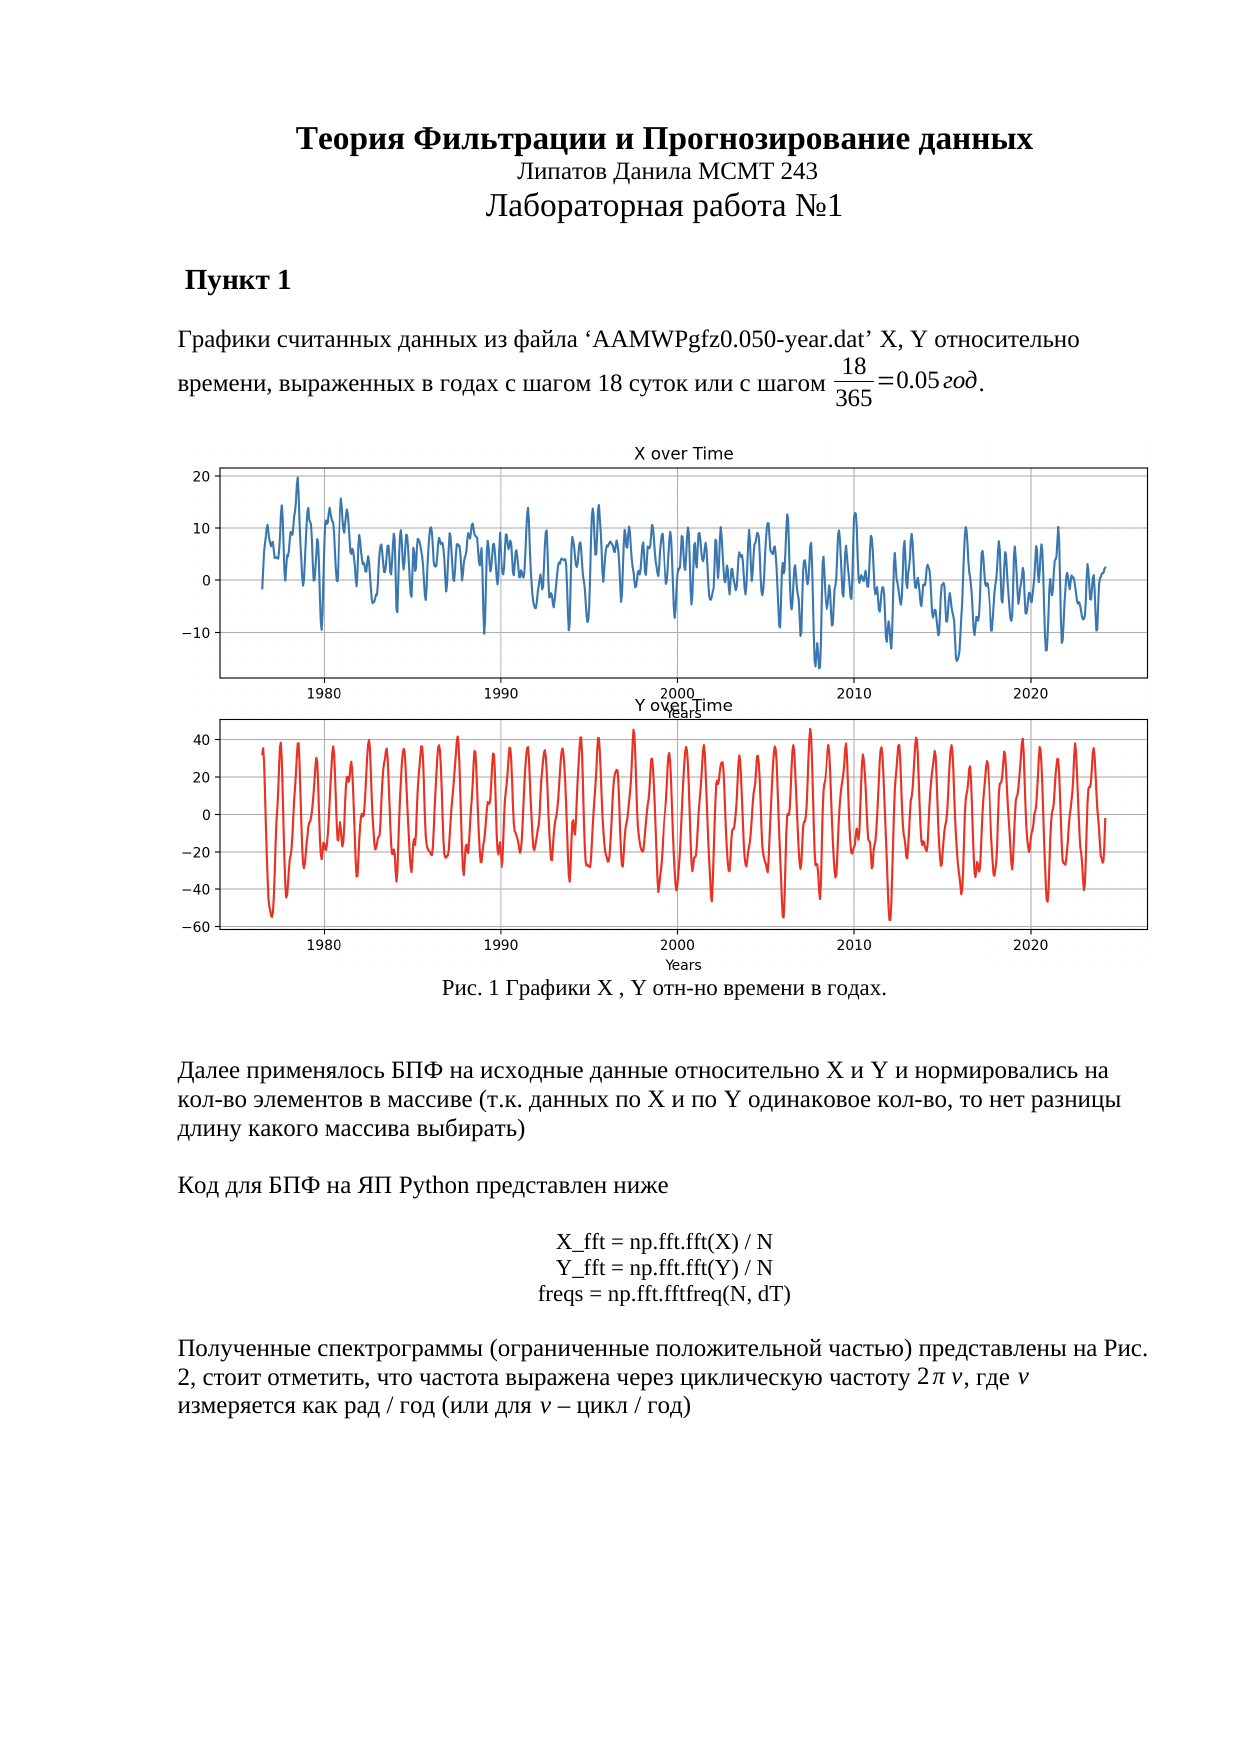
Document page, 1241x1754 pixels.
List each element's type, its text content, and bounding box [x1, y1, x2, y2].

text Теория Фильтрации и Прогнозирование данных [177, 118, 1152, 156]
text freqs = np.fft.fftfreq(N, dT) [177, 1280, 1152, 1307]
text Далее применялось БПФ на исходные данные относительно Х и Y и нормировались на кол-во элементов в массиве (т.к. данных по Х и по Y одинаковое кол-во, то нет разницы длину какого массива выбирать) [177, 1055, 1152, 1141]
text Лабораторная работа №1 [177, 185, 1152, 223]
picture [177, 440, 1152, 974]
text Рис. 1 Графики X , Y отн-но времени в годах. [177, 974, 1152, 1000]
text Y_fft = np.fft.fft(Y) / N [177, 1254, 1152, 1280]
text Полученные спектрограммы (ограниченные положительной частью) представлены на Рис. 2, стоит отметить, что частота выражена через циклическую частоту , где измеряется как рад / год (или для – цикл / год) [177, 1333, 1152, 1419]
text Код для БПФ на ЯП Python представлен ниже [177, 1170, 1152, 1199]
text Пункт 1 [177, 262, 1152, 295]
text Графики считанных данных из файла ‘AAMWPgfz0.050-year.dat’ X, Y относительно времени, выраженных в годах с шагом 18 суток или с шагом . [177, 324, 1152, 412]
text Липатов Данила МСМТ 243 [177, 156, 1152, 185]
text X_fft = np.fft.fft(X) / N [177, 1228, 1152, 1254]
